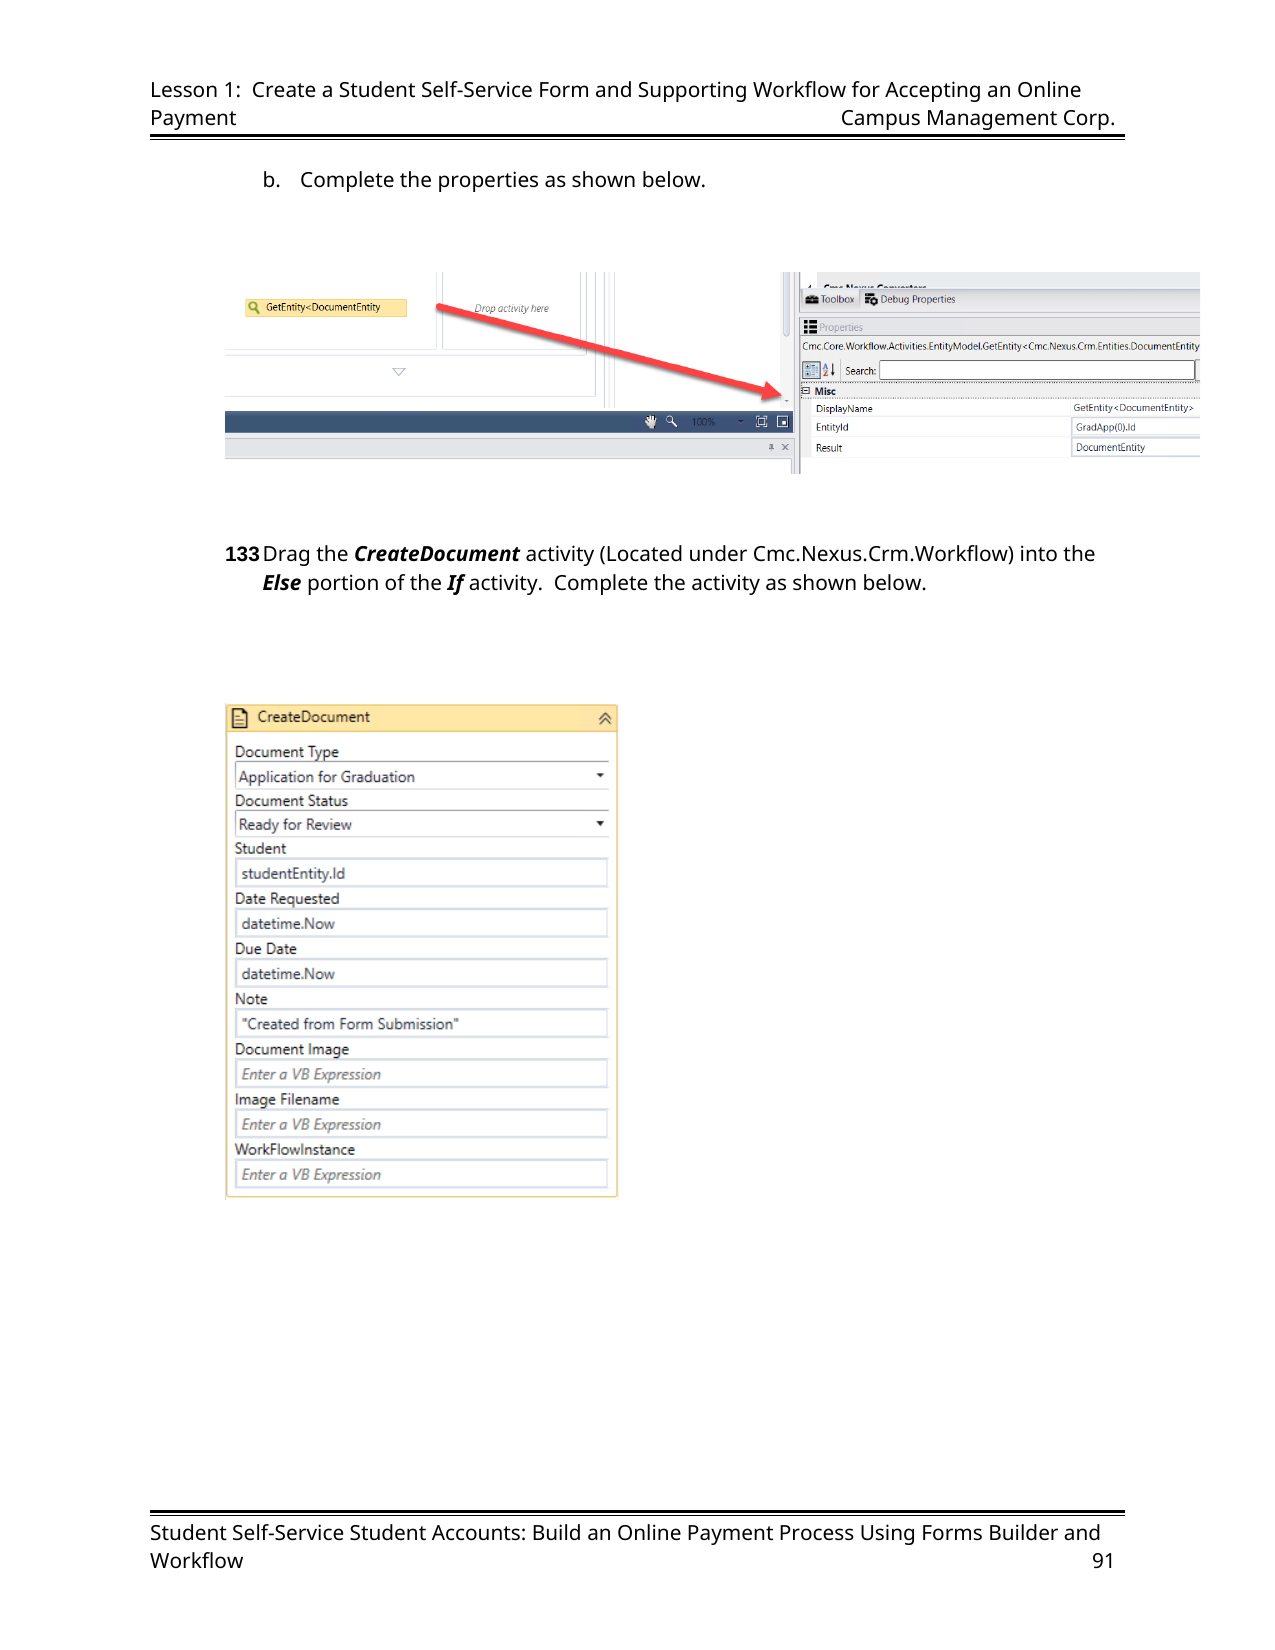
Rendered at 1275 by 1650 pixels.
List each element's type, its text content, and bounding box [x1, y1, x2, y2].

text Complete the properties as shown below. [262, 165, 1125, 194]
text Drag the CreateDocument activity (Located under Cmc.Nexus.Crm.Workflow) into the Else portion of the If activity. Complete the activity as shown below. [225, 539, 1125, 596]
picture [225, 703, 619, 1200]
picture [225, 272, 1200, 474]
